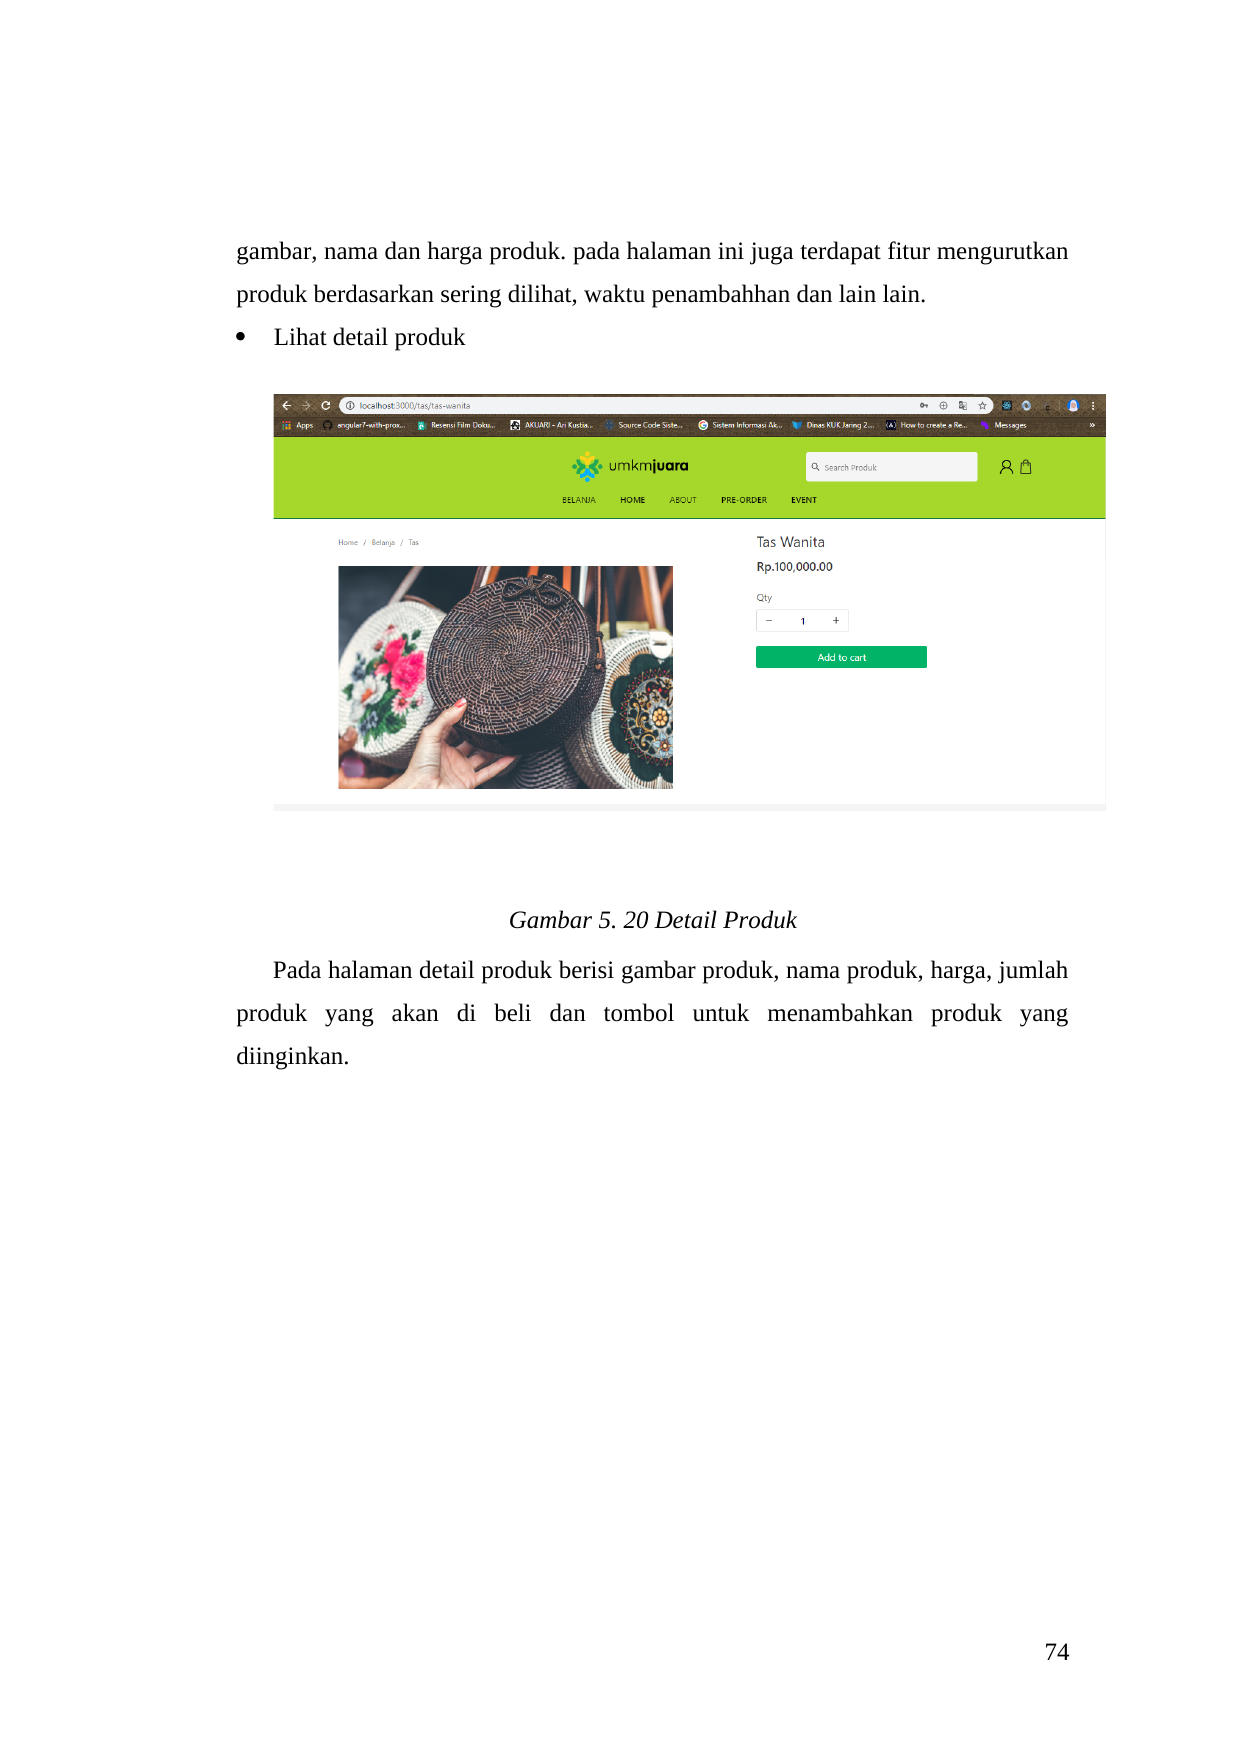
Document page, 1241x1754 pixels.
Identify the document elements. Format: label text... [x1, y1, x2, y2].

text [236, 236, 1069, 308]
list Lihat detail produk [236, 322, 1069, 351]
text Pada halaman detail produk berisi gambar produk, nama produk, harga, jumlah produk yang akan di beli dan tombol untuk menambahkan produk yang diinginkan. [236, 955, 1069, 1070]
text Gambar 5. 20 Detail Produk [236, 905, 1069, 934]
picture [273, 394, 1106, 811]
